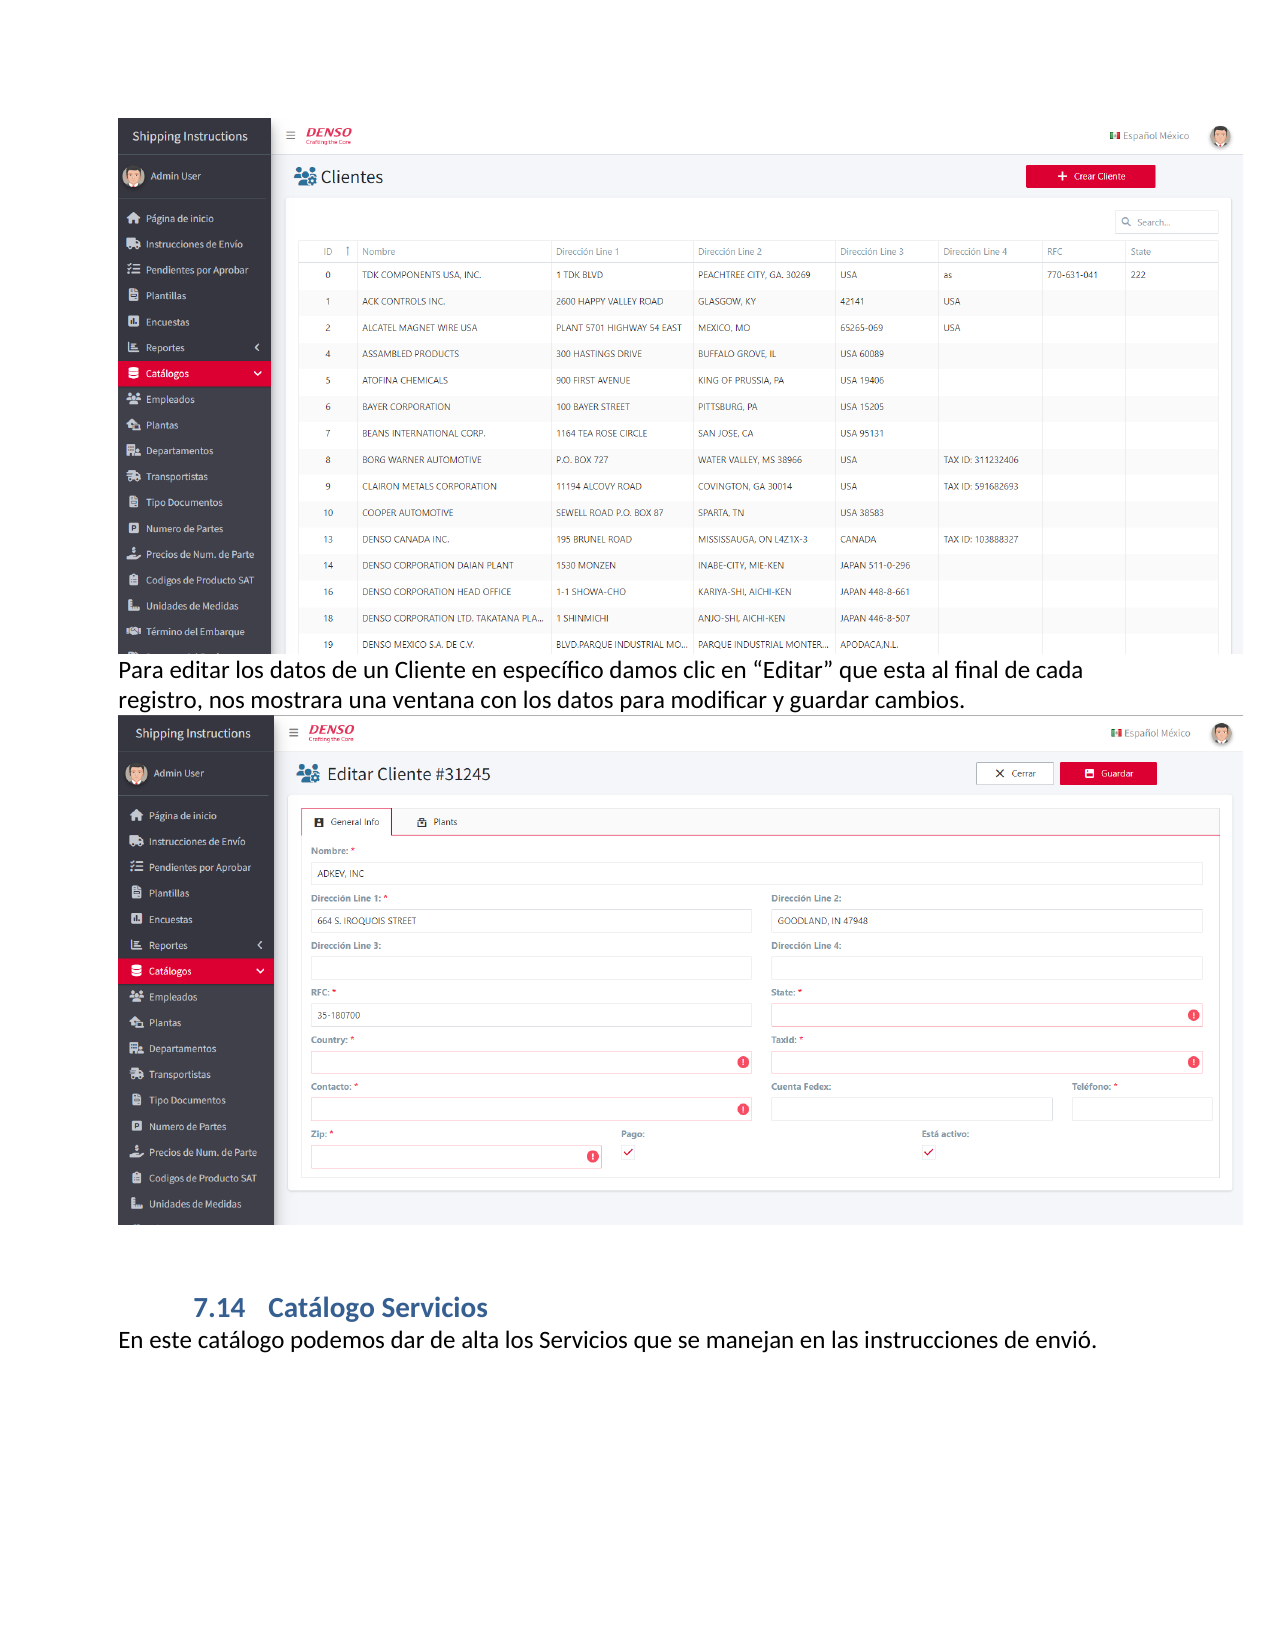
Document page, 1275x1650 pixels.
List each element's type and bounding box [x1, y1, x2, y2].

picture [118, 715, 1244, 1225]
picture [118, 118, 1244, 654]
